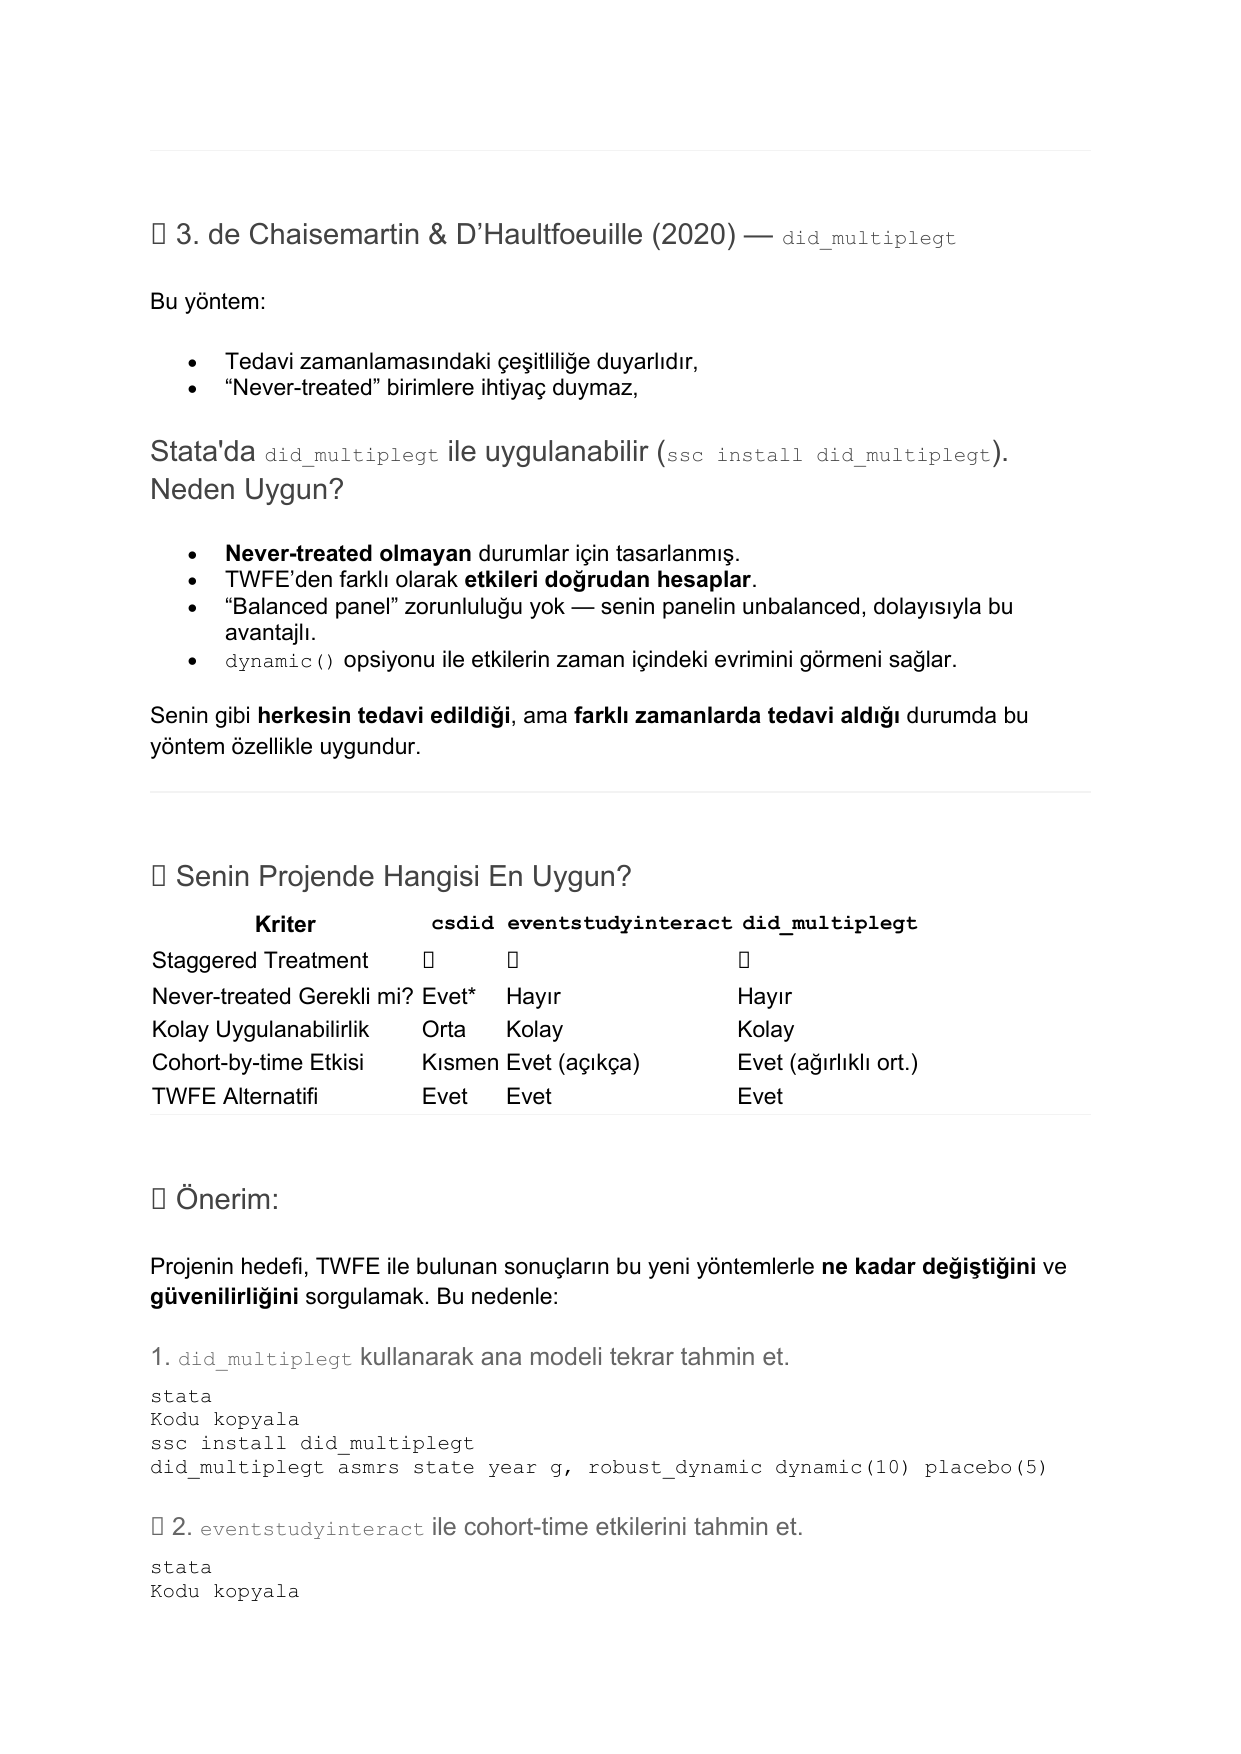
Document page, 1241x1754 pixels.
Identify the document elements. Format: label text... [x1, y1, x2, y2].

table_cell Never-treated Gerekli mi? [150, 981, 420, 1014]
list “Never-treated” birimlere ihtiyaç duymaz, [187, 374, 1090, 400]
table_cell Staggered Treatment [150, 943, 420, 981]
list Tedavi zamanlamasındaki çeşitliliğe duyarlıdır, [187, 348, 1090, 374]
table_cell Cohort-by-time Etkisi [150, 1048, 420, 1081]
table_cell Evet [420, 1081, 504, 1114]
table_cell ✅ [420, 943, 504, 981]
list “Balanced panel” zorunluluğu yok — senin panelin unbalanced, dolayısıyla bu avantajlı. [187, 593, 1090, 646]
subtitle 🔹 2. eventstudyinteract ile cohort-time etkilerini tahmin et. [150, 1508, 1090, 1542]
table_cell ✅ [735, 943, 924, 981]
table_cell Evet [735, 1081, 924, 1114]
subtitle Stata'da did_multiplegt ile uygulanabilir (ssc install did_multiplegt). Neden Uygun? [150, 434, 1090, 506]
table_header eventstudyinteract [504, 910, 735, 943]
text ssc install did_multiplegt [150, 1432, 1090, 1456]
list dynamic() opsiyonu ile etkilerin zaman içindeki evrimini görmeni sağlar. [187, 646, 1090, 673]
subtitle 🔎 Senin Projende Hangisi En Uygun? [150, 856, 1090, 895]
subtitle 1. did_multiplegt kullanarak ana modeli tekrar tahmin et. [150, 1342, 1090, 1372]
list Never-treated olmayan durumlar için tasarlanmış. [187, 540, 1090, 566]
table_cell Evet* [420, 981, 504, 1014]
text Projenin hedefi, TWFE ile bulunan sonuçların bu yeni yöntemlerle ne kadar değiştiğini ve güvenilirliğini sorgulamak. Bu nedenle: [150, 1253, 1090, 1309]
subtitle ✅ 3. de Chaisemartin & D’Haultfoeuille (2020) — did_multiplegt [150, 213, 1090, 253]
text stata [150, 1556, 1090, 1579]
text Bu yöntem: [150, 288, 1090, 315]
table_cell TWFE Alternatifi [150, 1081, 420, 1114]
table_cell Evet [504, 1081, 735, 1114]
table_header Kriter [150, 910, 420, 943]
table_cell Hayır [504, 981, 735, 1014]
table_header did_multiplegt [735, 910, 924, 943]
text Kodu kopyala [150, 1408, 1090, 1432]
table_cell Evet (ağırlıklı ort.) [735, 1048, 924, 1081]
table_header csdid [420, 910, 504, 943]
table_cell Kısmen [420, 1048, 504, 1081]
text stata [150, 1385, 1090, 1408]
subtitle 📌 Önerim: [150, 1178, 1090, 1218]
text did_multiplegt asmrs state year g, robust_dynamic dynamic(10) placebo(5) [150, 1456, 1090, 1479]
table_cell Orta [420, 1014, 504, 1048]
text Kodu kopyala [150, 1579, 1090, 1603]
text Senin gibi herkesin tedavi edildiği, ama farklı zamanlarda tedavi aldığı durumda bu yöntem özellikle uygundur. [150, 702, 1090, 759]
table_cell Kolay [735, 1014, 924, 1048]
list TWFE’den farklı olarak etkileri doğrudan hesaplar. [187, 566, 1090, 593]
table_cell Evet (açıkça) [504, 1048, 735, 1081]
table_cell Kolay Uygulanabilirlik [150, 1014, 420, 1048]
table_cell Hayır [735, 981, 924, 1014]
table_cell ✅ [504, 943, 735, 981]
table_cell Kolay [504, 1014, 735, 1048]
